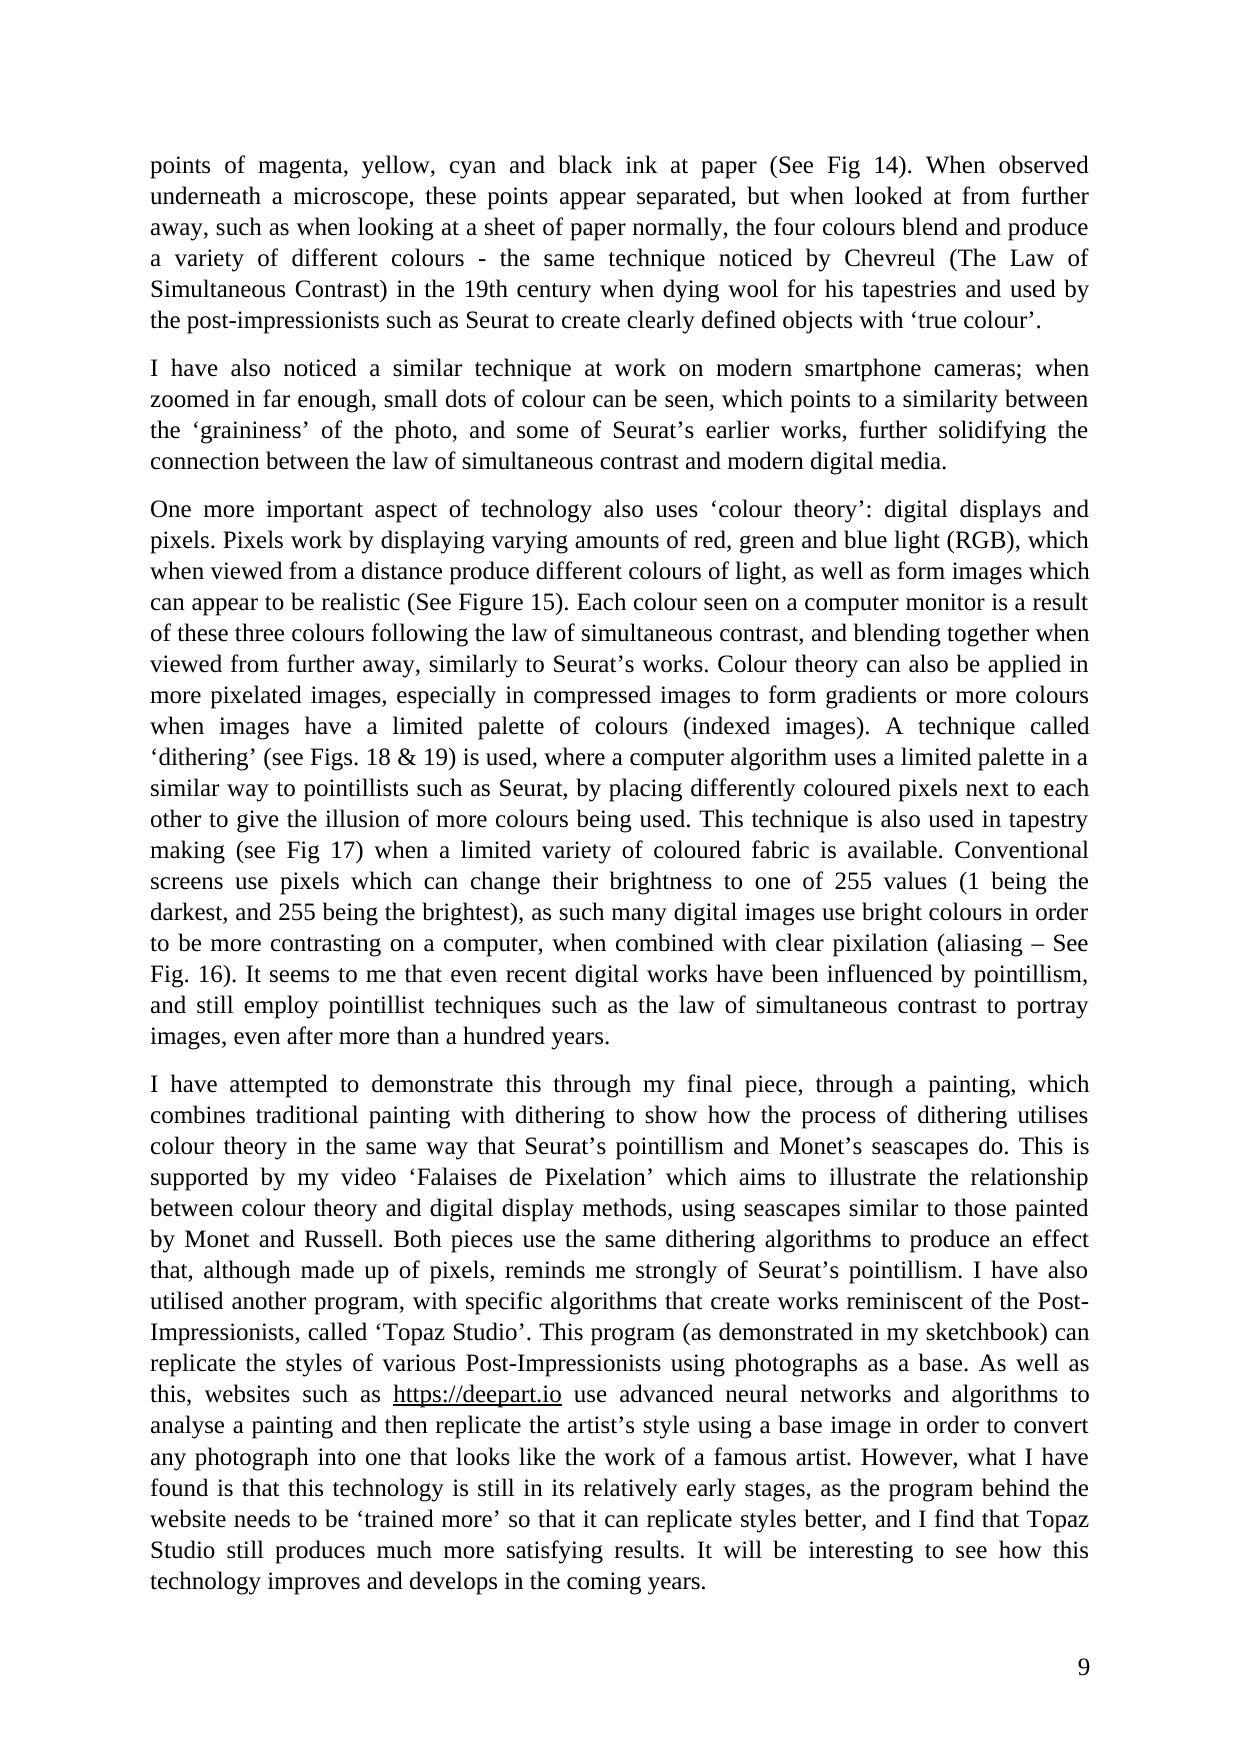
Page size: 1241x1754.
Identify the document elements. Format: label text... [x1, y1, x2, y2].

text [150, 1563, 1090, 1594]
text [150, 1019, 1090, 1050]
text I have also noticed a similar technique at work on modern smartphone cameras; when zoomed in far enough, small dots of colour can be seen, which points to a similarity between the ‘graininess’ of the photo, and some of Seurat’s earlier works, further solidifying the connection between the law of simultaneous contrast and modern digital media. [150, 444, 1090, 475]
